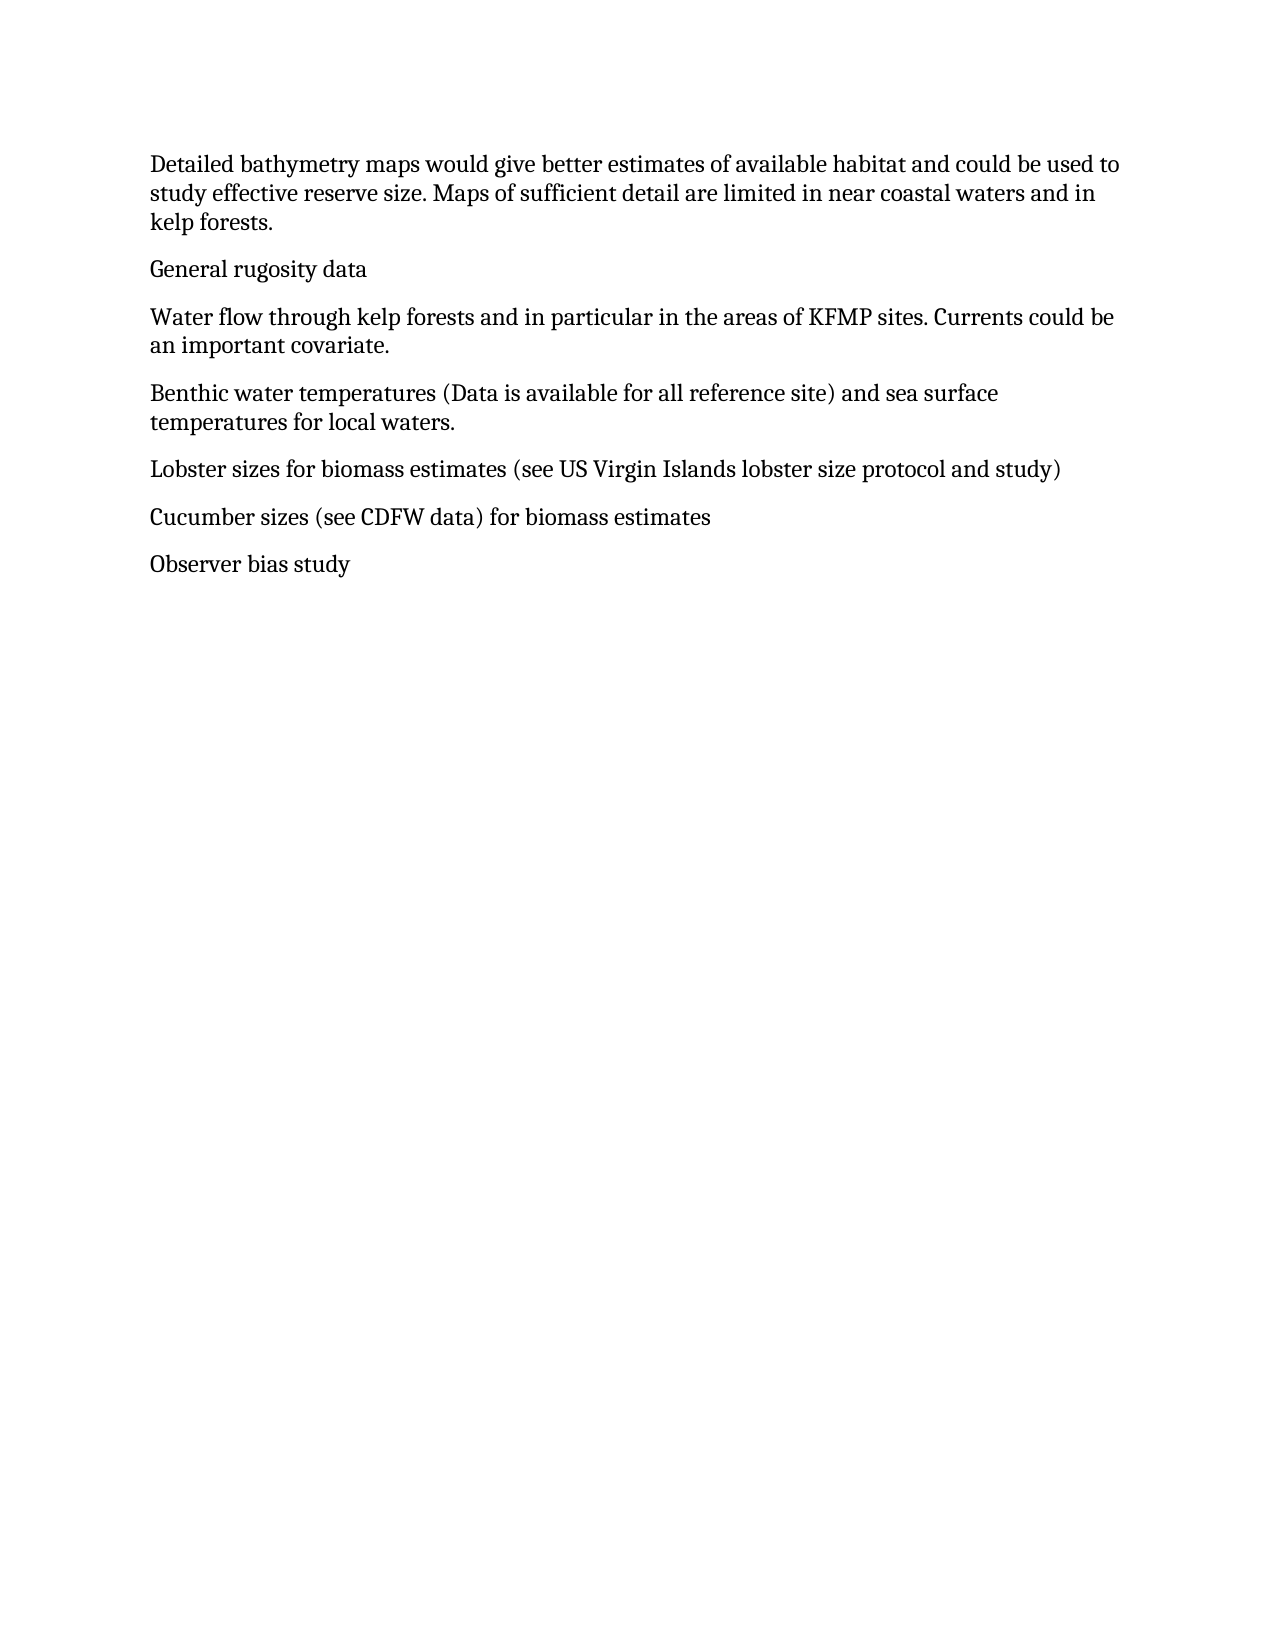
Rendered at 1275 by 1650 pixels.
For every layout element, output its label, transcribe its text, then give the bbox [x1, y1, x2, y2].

text General rugosity data [150, 255, 1125, 284]
text Observer bias study [150, 550, 1125, 579]
text Lobster sizes for biomass estimates (see US Virgin Islands lobster size protocol and study) [150, 455, 1125, 484]
text Water flow through kelp forests and in particular in the areas of KFMP sites. Currents could be an important covariate. [150, 302, 1125, 360]
text Benthic water temperatures (Data is available for all reference site) and sea surface temperatures for local waters. [150, 379, 1125, 436]
text Cucumber sizes (see CDFW data) for biomass estimates [150, 502, 1125, 531]
text Detailed bathymetry maps would give better estimates of available habitat and could be used to study effective reserve size. Maps of sufficient detail are limited in near coastal waters and in kelp forests. [150, 150, 1125, 236]
